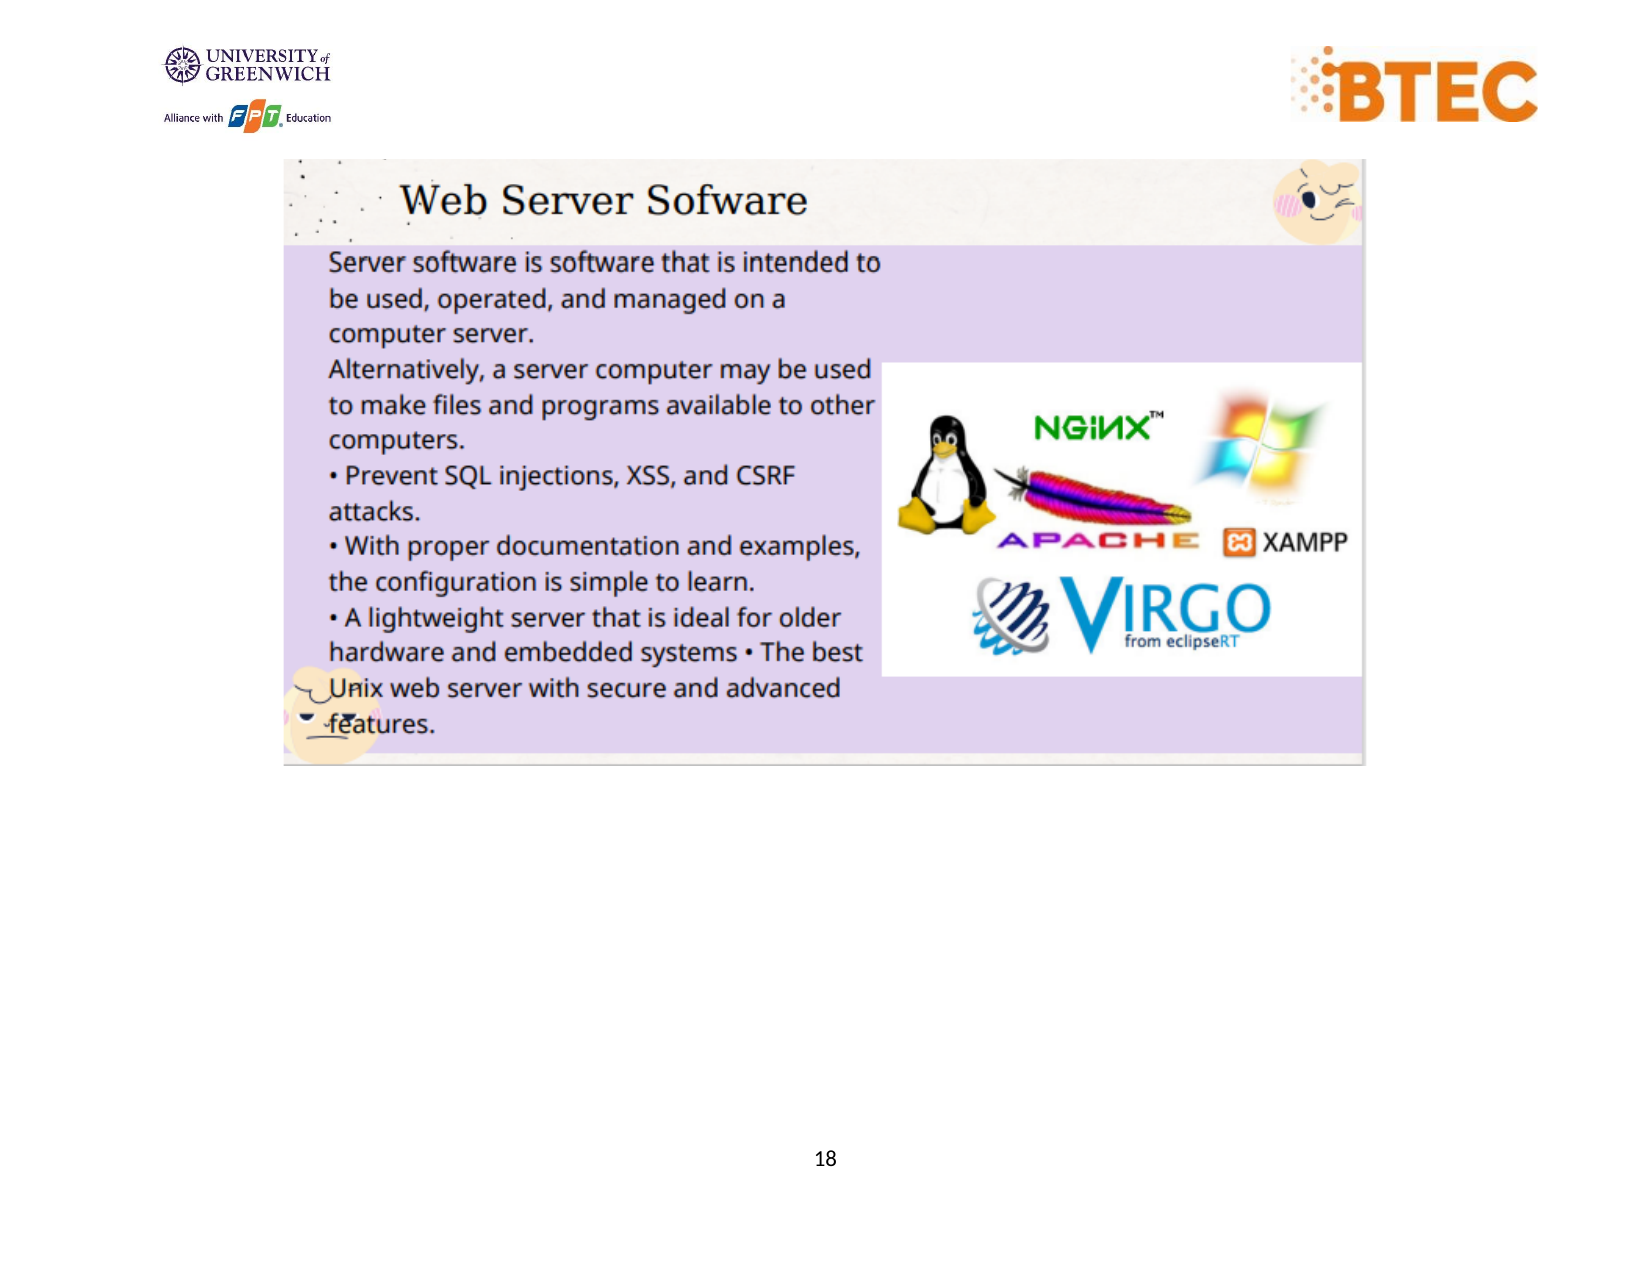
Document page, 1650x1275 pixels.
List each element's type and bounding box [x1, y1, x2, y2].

picture [283, 159, 1367, 766]
picture [1290, 46, 1538, 122]
picture [150, 32, 343, 144]
